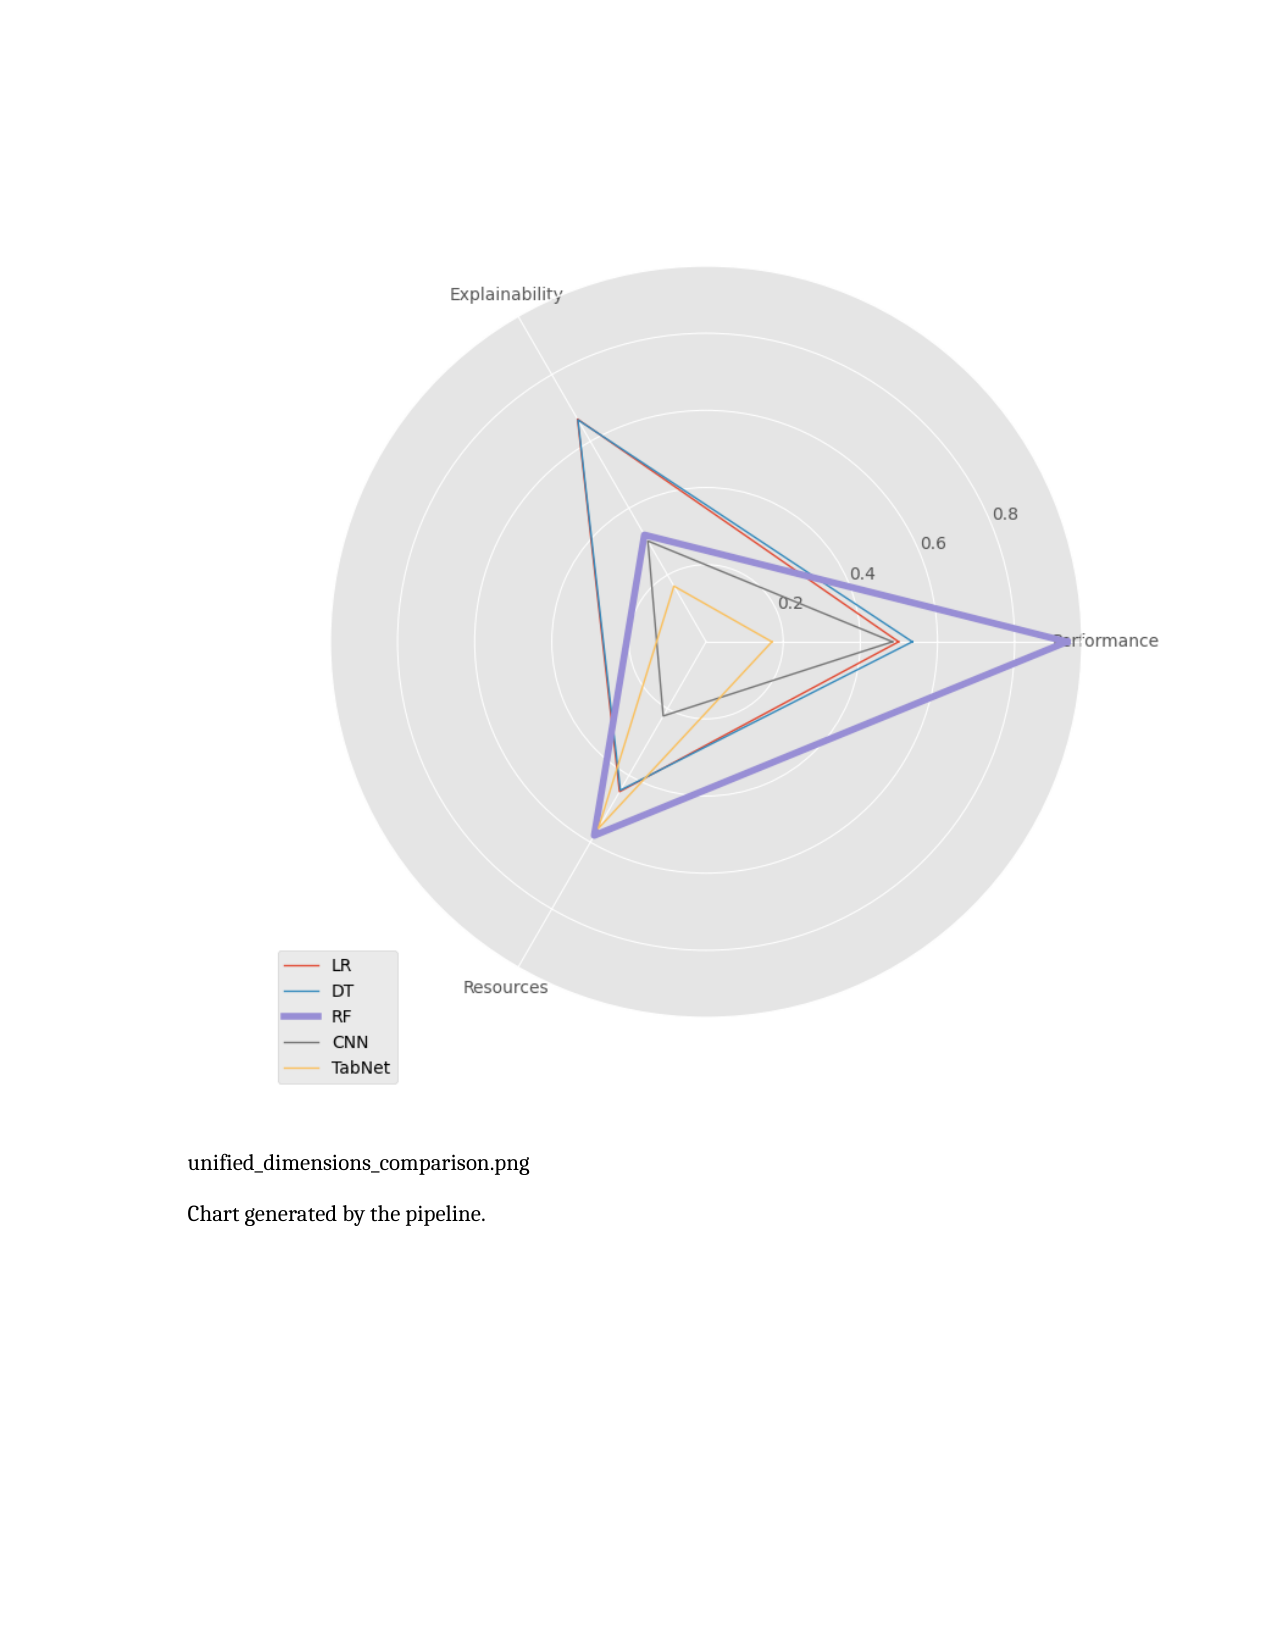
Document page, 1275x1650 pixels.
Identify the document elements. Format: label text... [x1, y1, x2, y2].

text unified_dimensions_comparison.png [187, 1150, 1087, 1176]
text Chart generated by the pipeline. [187, 1201, 1087, 1227]
picture [206, 150, 1182, 1125]
